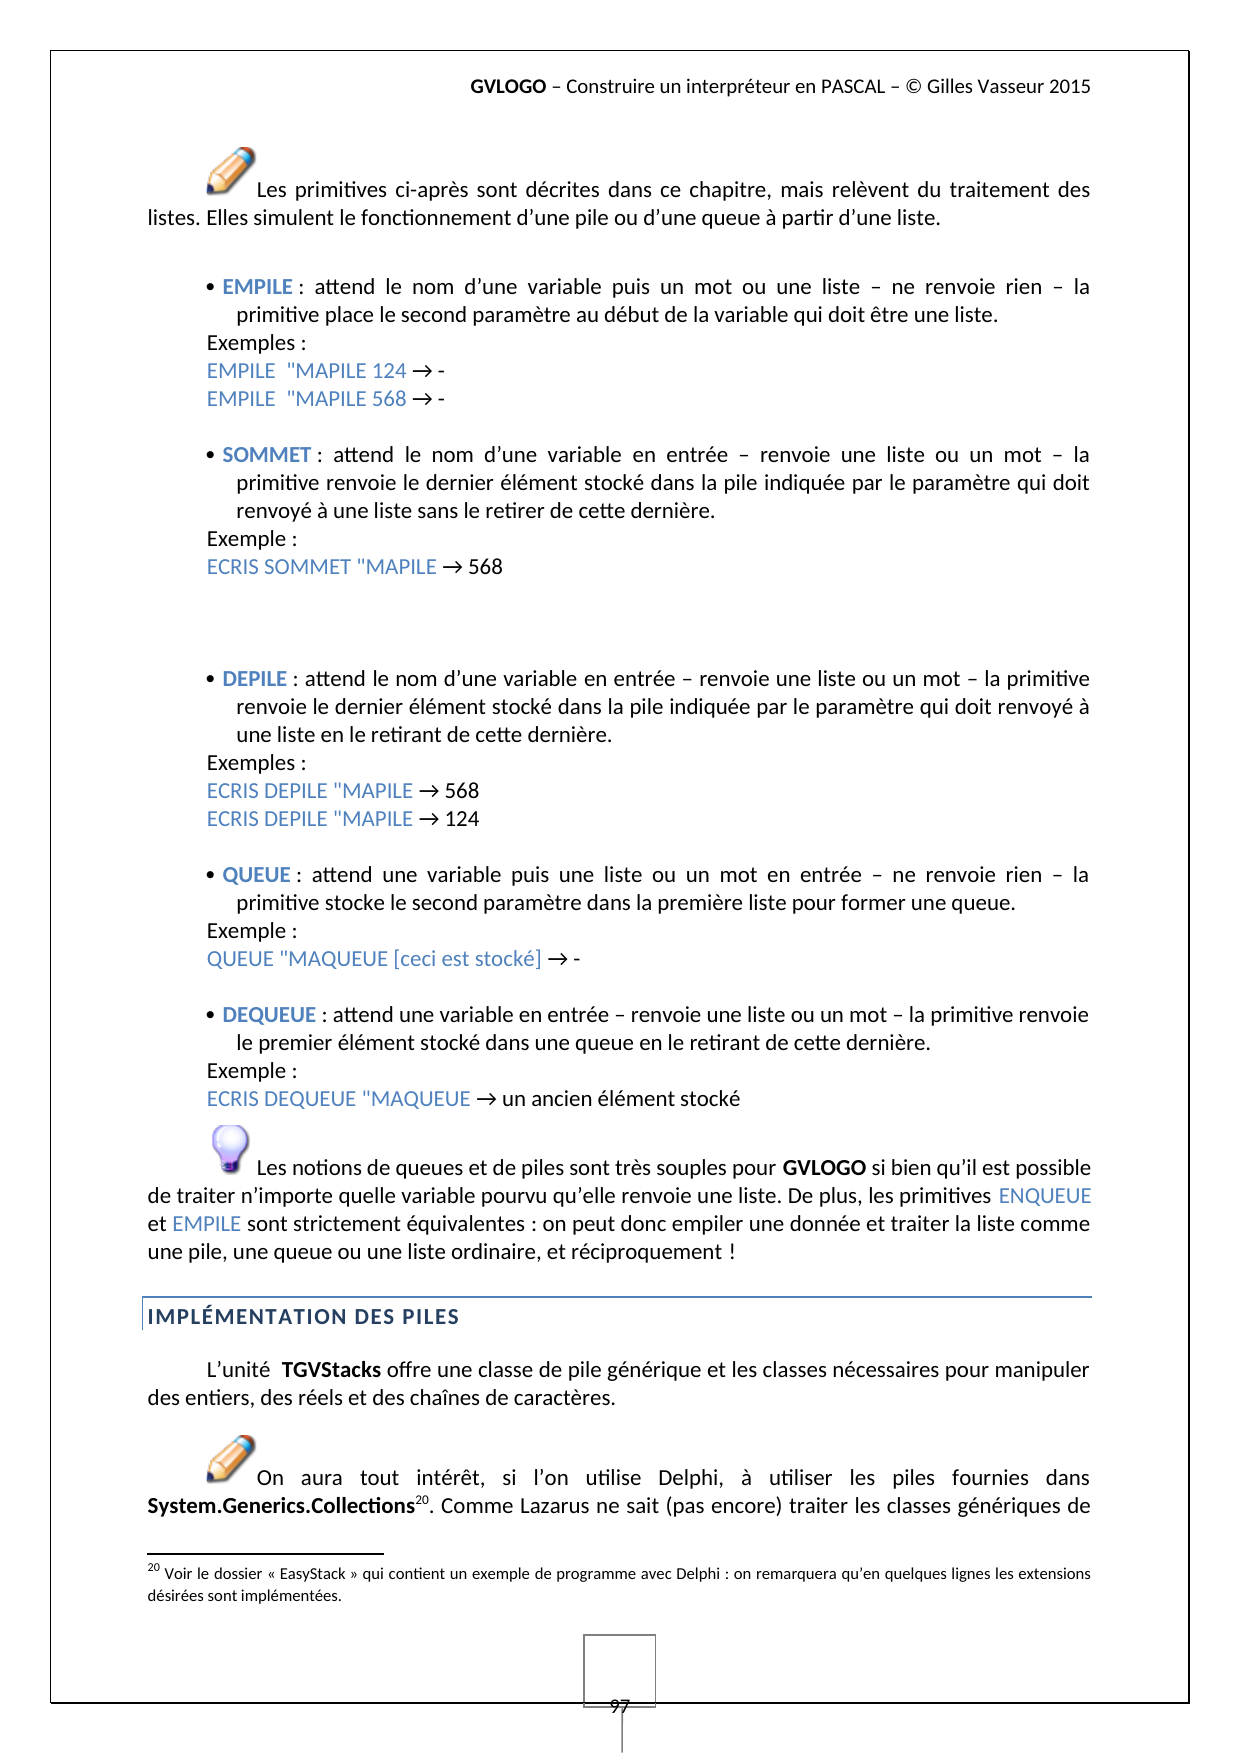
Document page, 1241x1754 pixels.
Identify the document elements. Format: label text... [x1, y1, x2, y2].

text ECRIS DEPILE "MAPILE → 568 [147, 776, 1092, 804]
picture [206, 1125, 257, 1175]
picture [206, 147, 257, 198]
text Exemples : [147, 328, 1092, 356]
text L’unité TGVStacks offre une classe de pile générique et les classes nécessaires pour manipuler des entiers, des réels et des chaînes de caractères. [147, 1355, 1092, 1411]
text ECRIS DEPILE "MAPILE → 124 [147, 804, 1092, 832]
text Les notions de queues et de piles sont très souples pour GVLOGO si bien qu’il est possible de traiter n’importe quelle variable pourvu qu’elle renvoie une liste. De plus, les primitives ENQUEUE et EMPILE sont strictement équivalentes : on peut donc empiler une donnée et traiter la liste comme une pile, une queue ou une liste ordinaire, et réciproquement ! [147, 1125, 1092, 1265]
picture [206, 1435, 257, 1486]
text Exemple : [147, 524, 1092, 552]
list EMPILE : attend le nom d’une variable puis un mot ou une liste – ne renvoie rien – la primitive place le second paramètre au début de la variable qui doit être une liste. [207, 272, 1092, 328]
list DEQUEUE : attend une variable en entrée – renvoie une liste ou un mot – la primitive renvoie le premier élément stocké dans une queue en le retirant de cette dernière. [207, 1000, 1092, 1056]
text ECRIS SOMMET "MAPILE → 568 [147, 552, 1092, 580]
text Exemple : [147, 916, 1092, 944]
text EMPILE "MAPILE 124 → - [147, 356, 1092, 384]
list QUEUE : attend une variable puis une liste ou un mot en entrée – ne renvoie rien – la primitive stocke le second paramètre dans la première liste pour former une queue. [207, 860, 1092, 916]
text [147, 1436, 1092, 1519]
text ECRIS DEQUEUE "MAQUEUE → un ancien élément stocké [147, 1084, 1092, 1112]
text Les primitives ci-après sont décrites dans ce chapitre, mais relèvent du traitement des listes. Elles simulent le fonctionnement d’une pile ou d’une queue à partir d’une liste. [147, 148, 1092, 231]
text Exemples : [147, 748, 1092, 776]
list DEPILE : attend le nom d’une variable en entrée – renvoie une liste ou un mot – la primitive renvoie le dernier élément stocké dans la pile indiquée par le paramètre qui doit renvoyé à une liste en le retirant de cette dernière. [207, 664, 1092, 748]
text QUEUE "MAQUEUE [ceci est stocké] → - [147, 944, 1092, 972]
text EMPILE "MAPILE 568 → - [147, 384, 1092, 412]
text Exemple : [147, 1056, 1092, 1084]
subtitle Implémentation des piles [143, 1298, 1092, 1330]
list SOMMET : attend le nom d’une variable en entrée – renvoie une liste ou un mot – la primitive renvoie le dernier élément stocké dans la pile indiquée par le paramètre qui doit renvoyé à une liste sans le retirer de cette dernière. [207, 440, 1092, 524]
